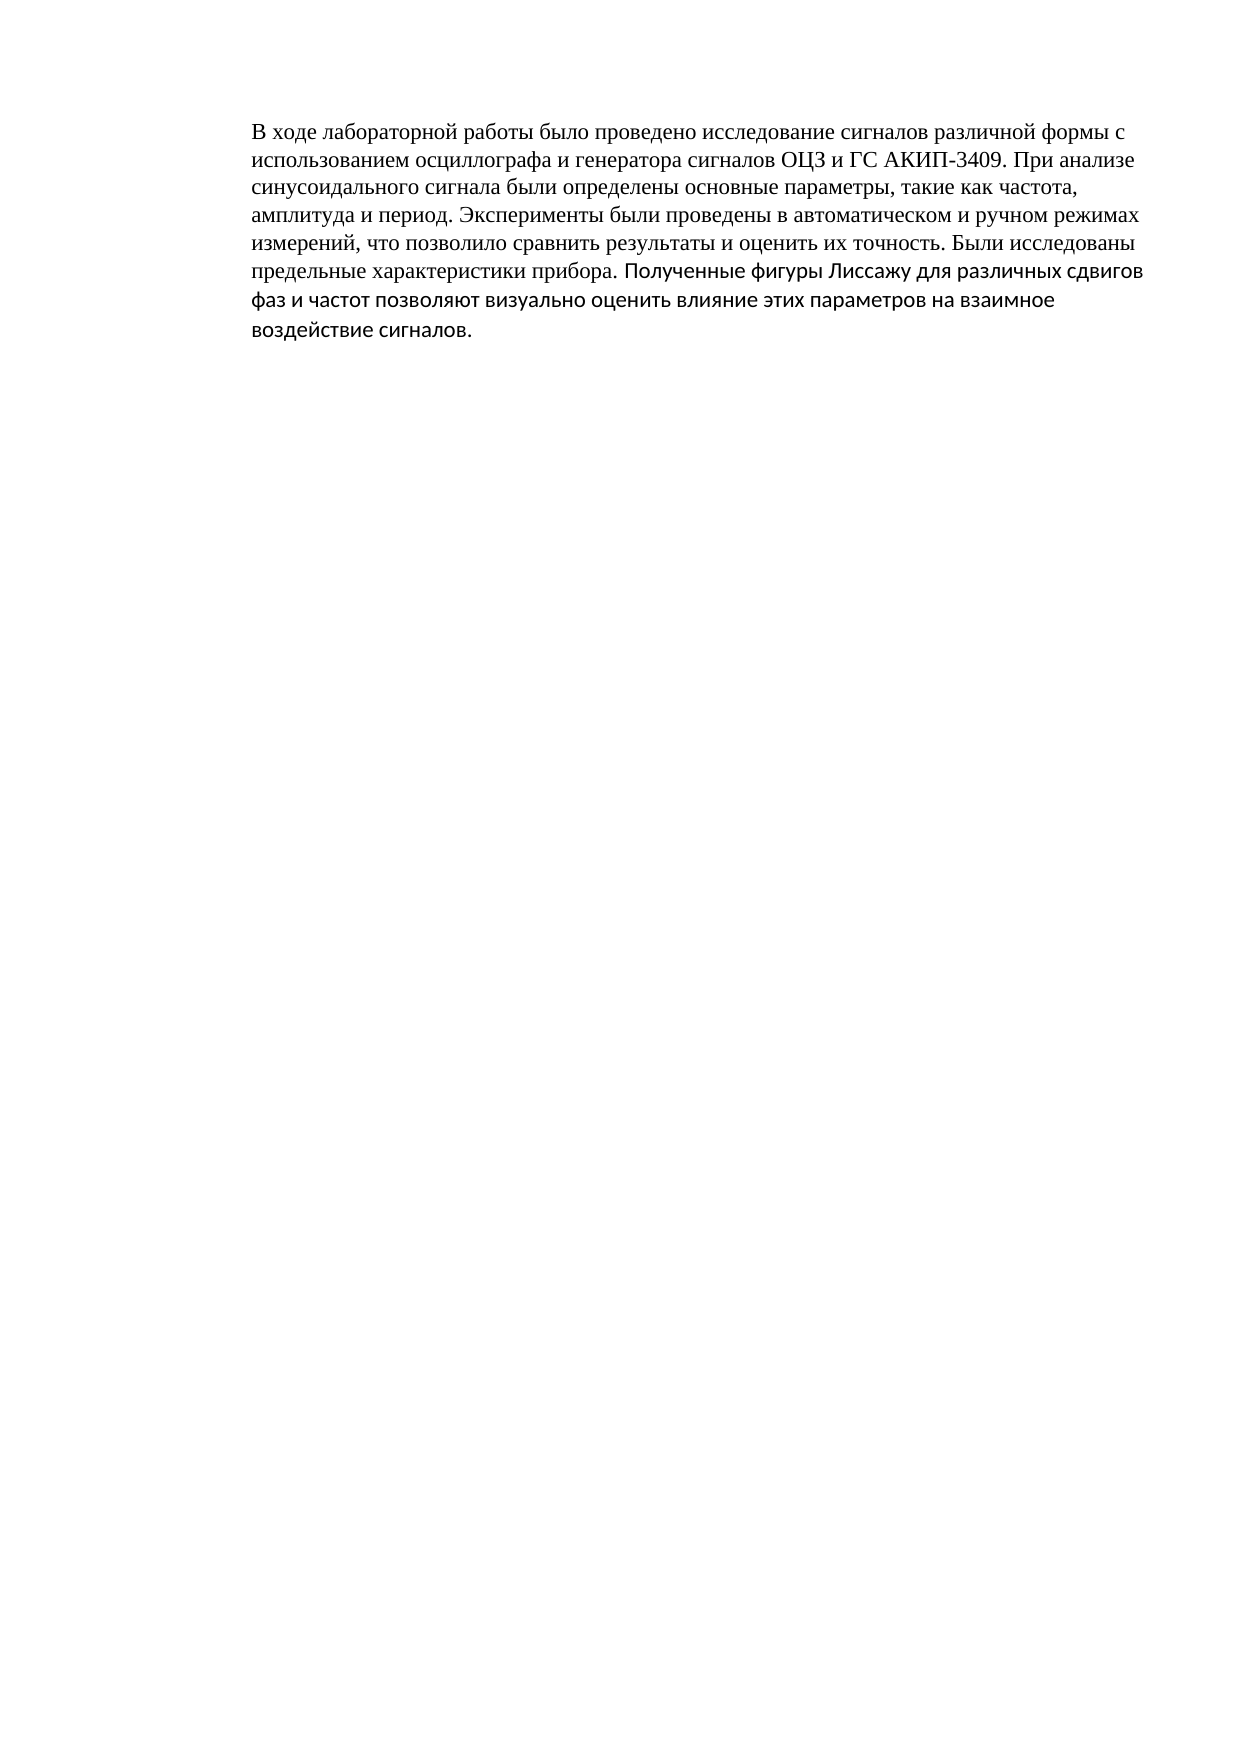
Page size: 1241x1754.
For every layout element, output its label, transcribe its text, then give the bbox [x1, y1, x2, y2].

text В ходе лабораторной работы было проведено исследование сигналов различной формы с использованием осциллографа и генератора сигналов ОЦЗ и ГС АКИП-3409. При анализе синусоидального сигнала были определены основные параметры, такие как частота, амплитуда и период. Эксперименты были проведены в автоматическом и ручном режимах измерений, что позволило сравнить результаты и оценить их точность. Были исследованы предельные характеристики прибора. Полученные фигуры Лиссажу для различных сдвигов фаз и частот позволяют визуально оценить влияние этих параметров на взаимное воздействие сигналов. [251, 118, 1152, 343]
